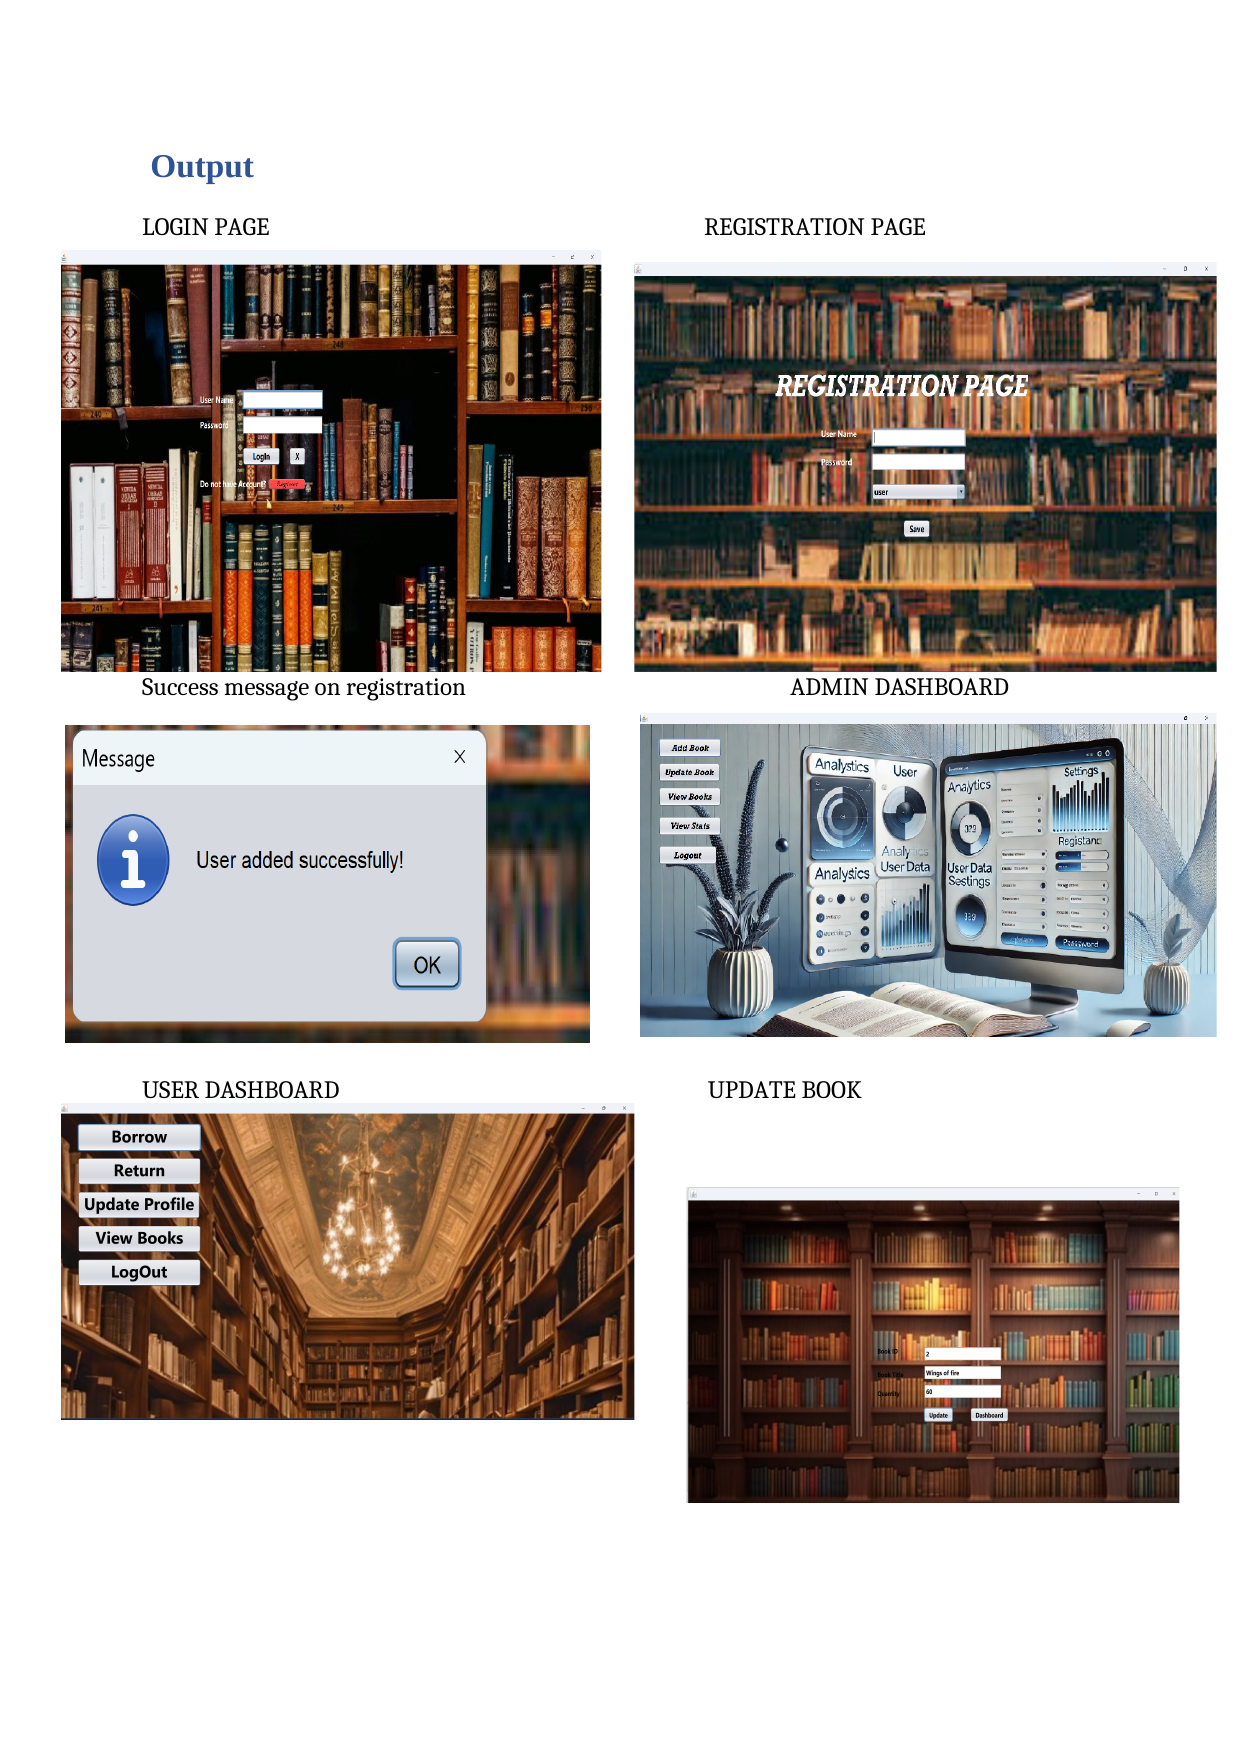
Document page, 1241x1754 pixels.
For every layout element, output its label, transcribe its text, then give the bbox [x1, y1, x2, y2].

text Success message on registration ADMIN DASHBOARD [142, 673, 1122, 702]
picture [686, 1187, 1180, 1503]
picture [61, 250, 602, 672]
text LOGIN PAGE REGISTRATION PAGE [142, 213, 1122, 242]
subtitle Output [142, 146, 1122, 184]
text USER DASHBOARD UPDATE BOOK [142, 1076, 1122, 1104]
picture [65, 725, 590, 1043]
picture [640, 713, 1217, 1037]
picture [634, 262, 1217, 672]
picture [61, 1103, 635, 1420]
